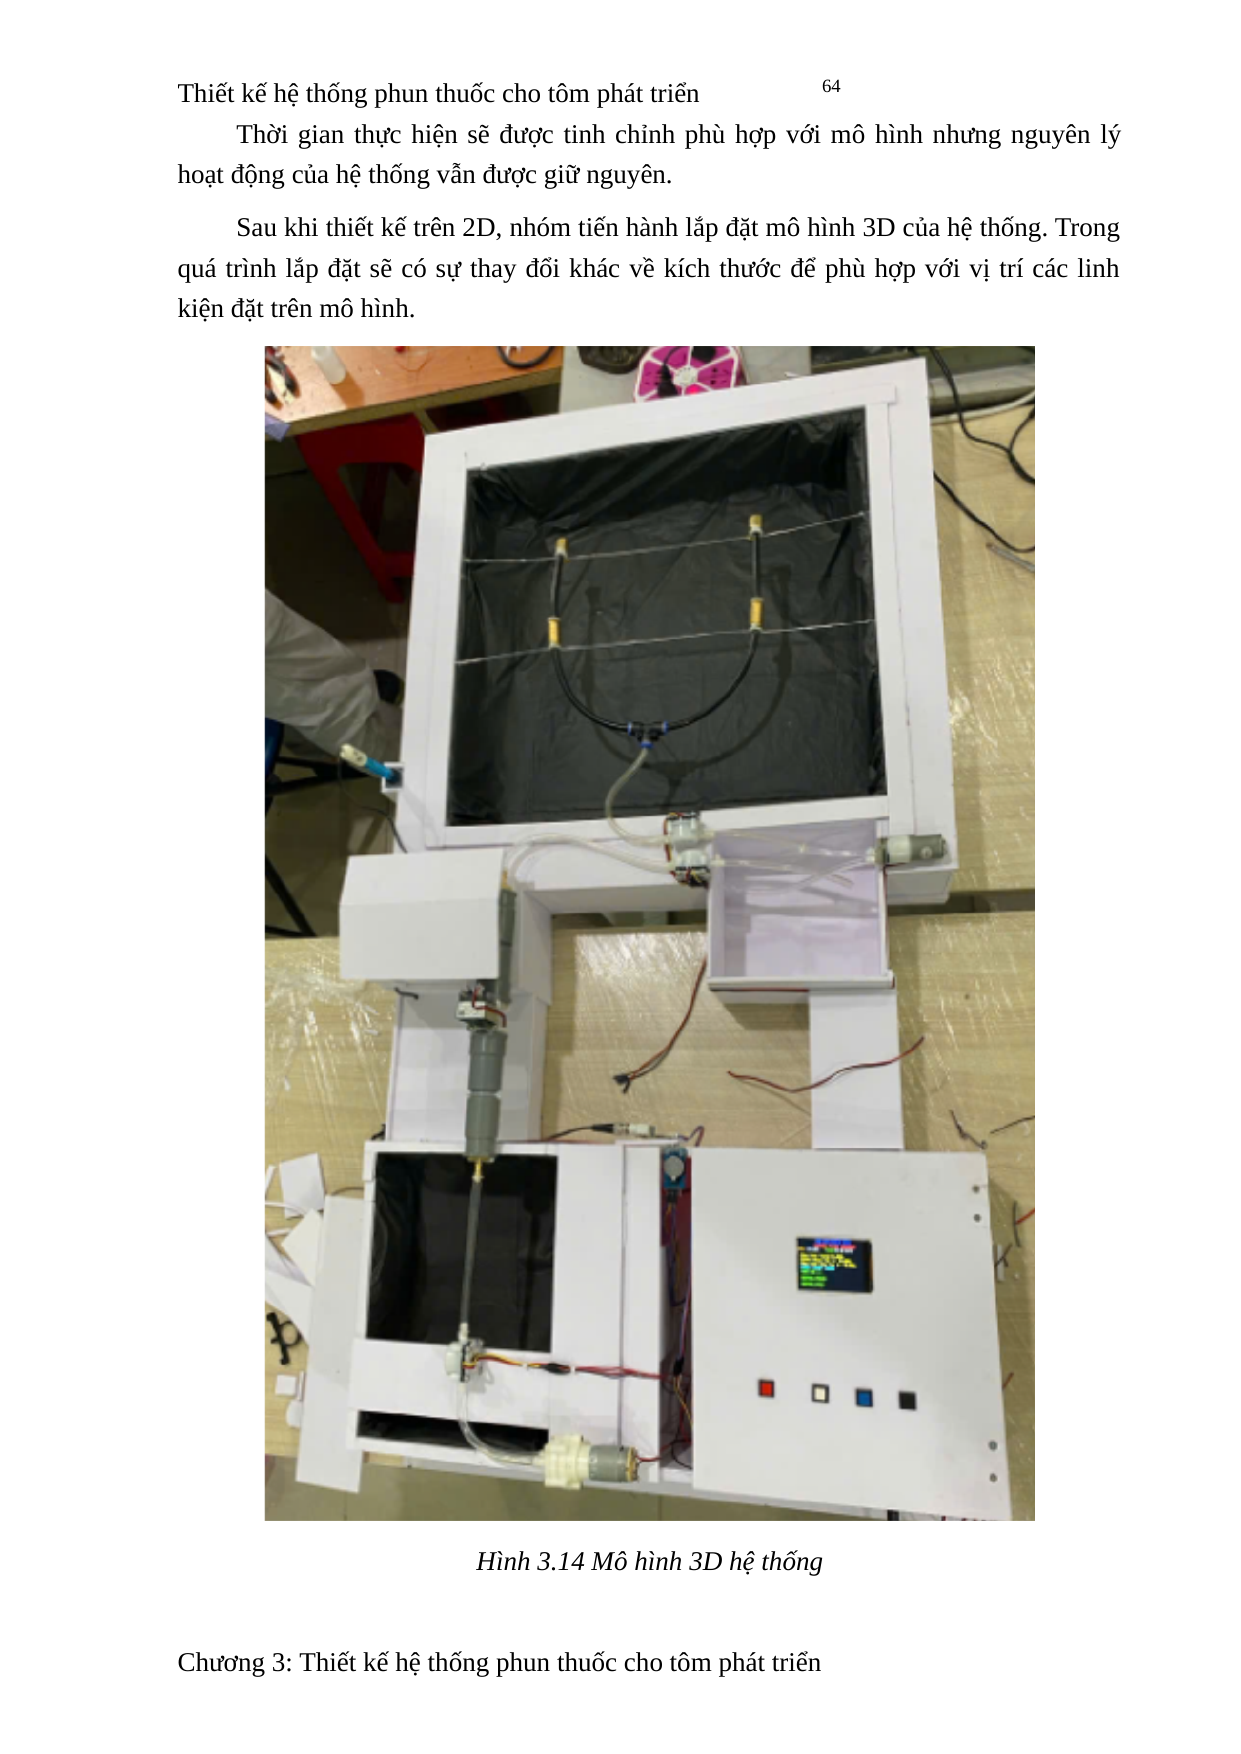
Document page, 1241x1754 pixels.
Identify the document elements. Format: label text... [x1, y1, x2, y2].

list Thời gian thực hiện sẽ được tinh chỉnh phù hợp với mô hình nhưng nguyên lý hoạt động của hệ thống vẫn được giữ nguyên. [177, 118, 1122, 190]
list Hình 3.14 Mô hình 3D hệ thống [177, 1545, 1122, 1576]
picture [265, 347, 1035, 1520]
list Sau khi thiết kế trên 2D, nhóm tiến hành lắp đặt mô hình 3D của hệ thống. Trong quá trình lắp đặt sẽ có sự thay đổi khác về kích thước để phù hợp với vị trí các linh kiện đặt trên mô hình. [177, 211, 1122, 323]
